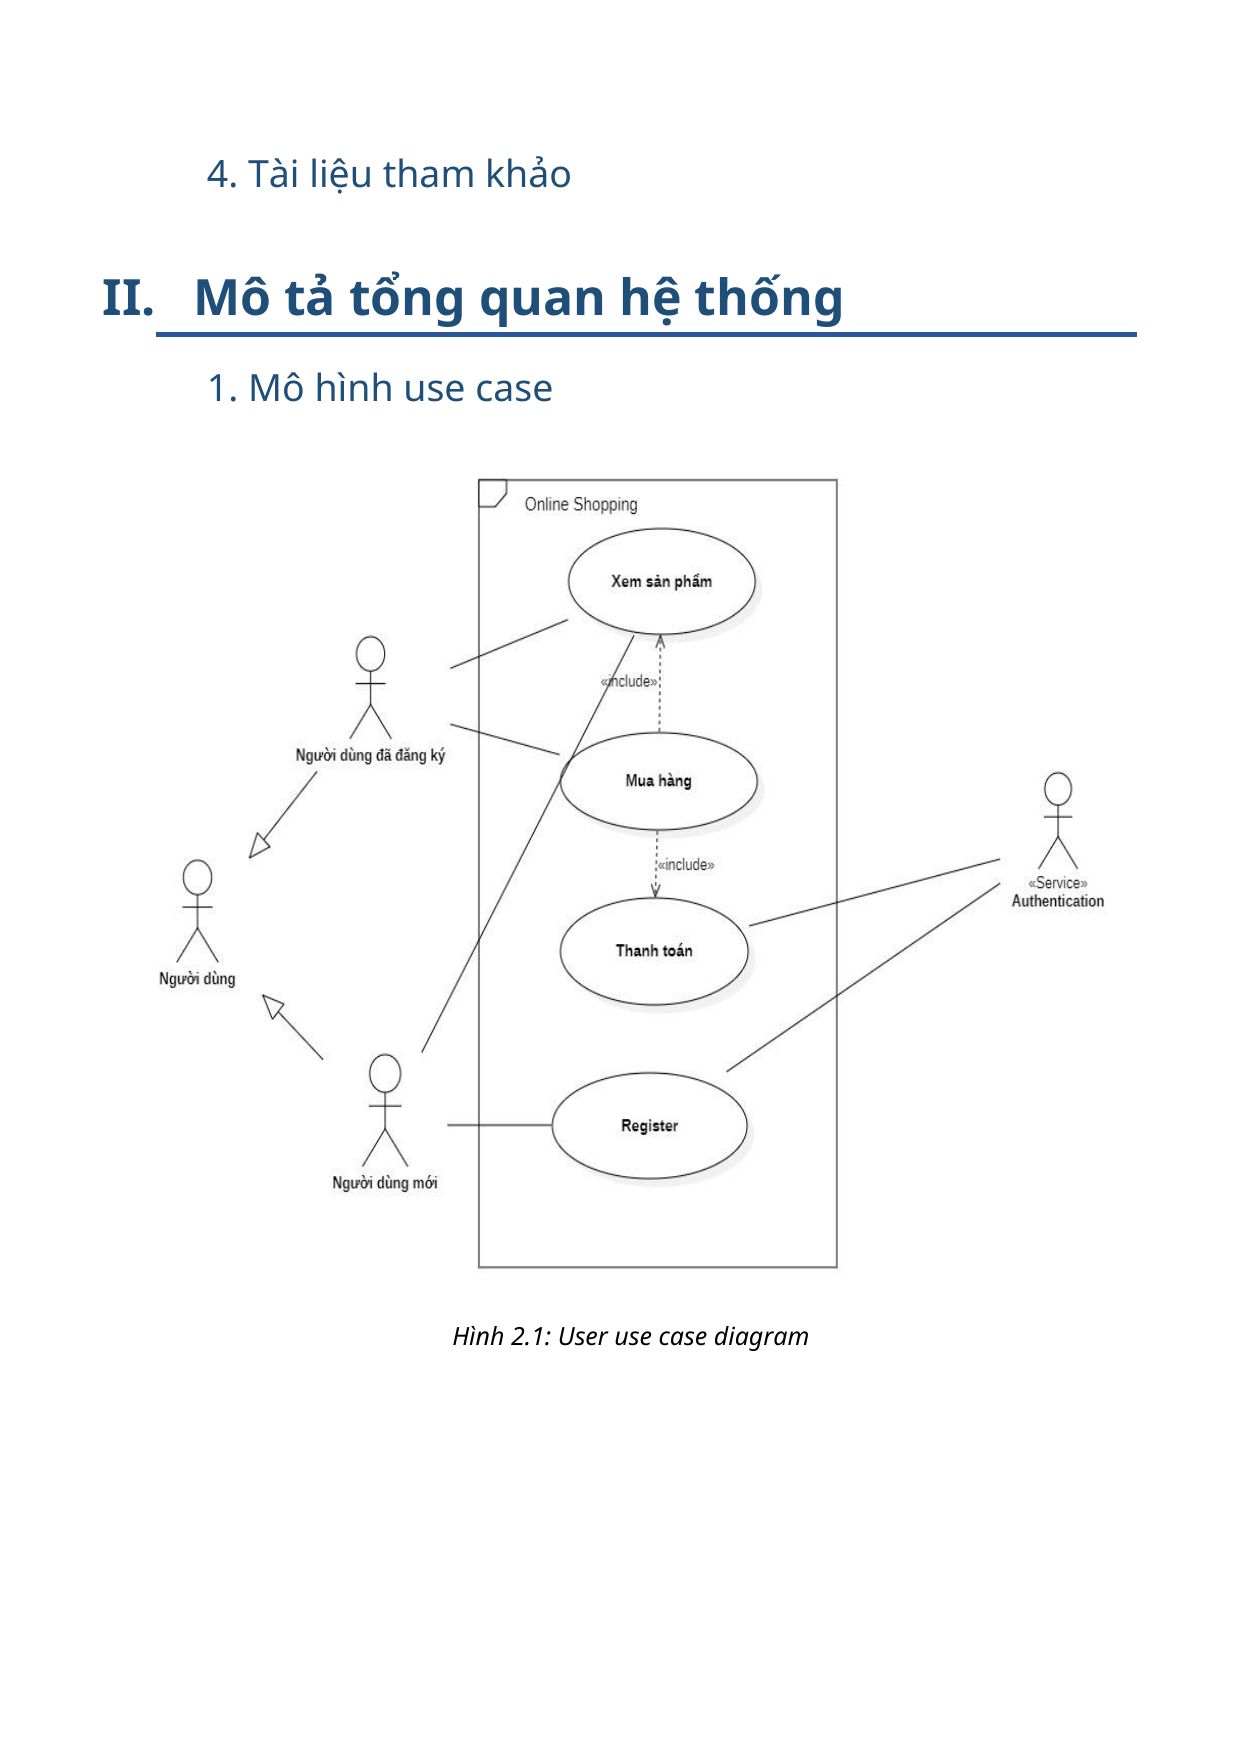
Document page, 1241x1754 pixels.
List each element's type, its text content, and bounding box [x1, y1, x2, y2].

subtitle 1. Mô hình use case [207, 362, 1137, 413]
picture [118, 468, 1156, 1316]
subtitle Mô tả tổng quan hệ thống [156, 262, 1137, 332]
subtitle 4. Tài liệu tham khảo [207, 148, 1137, 199]
text Hình 2.1: User use case diagram [118, 1319, 1137, 1353]
